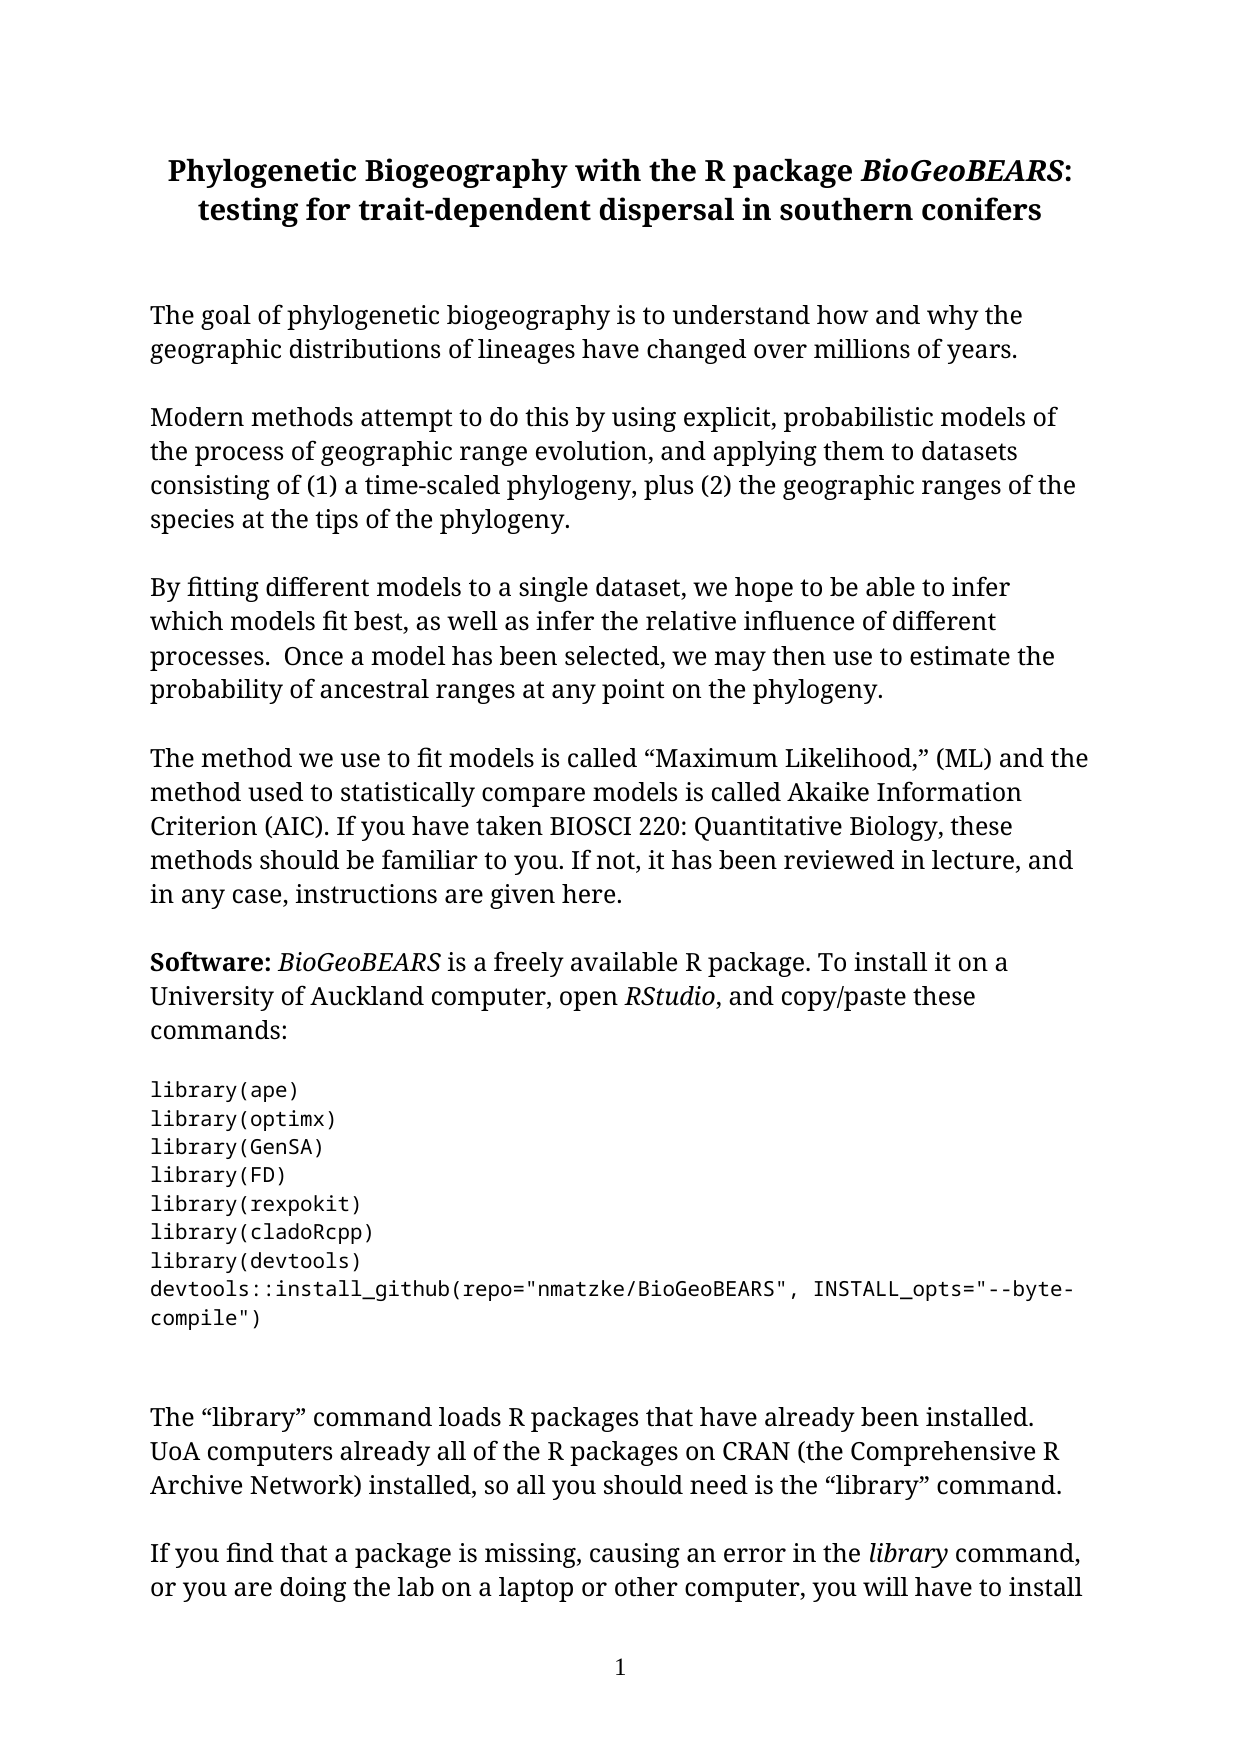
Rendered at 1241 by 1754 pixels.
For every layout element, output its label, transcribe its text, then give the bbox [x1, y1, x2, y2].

text library(optimx) [150, 1104, 1090, 1132]
text devtools::install_github(repo="nmatzke/BioGeoBEARS", INSTALL_opts="--byte-compile") [150, 1274, 1090, 1331]
text The goal of phylogenetic biogeography is to understand how and why the geographic distributions of lineages have changed over millions of years. [150, 297, 1090, 366]
text By fitting different models to a single dataset, we hope to be able to infer which models fit best, as well as infer the relative influence of different processes. Once a model has been selected, we may then use to estimate the probability of ancestral ranges at any point on the phylogeny. [150, 570, 1090, 706]
text library(GenSA) [150, 1132, 1090, 1161]
text library(FD) [150, 1161, 1090, 1189]
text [150, 1536, 1090, 1604]
text The method we use to fit models is called “Maximum Likelihood,” (ML) and the method used to statistically compare models is called Akaike Information Criterion (AIC). If you have taken BIOSCI 220: Quantitative Biology, these methods should be familiar to you. If not, it has been reviewed in lecture, and in any case, instructions are given here. [150, 740, 1090, 911]
text Modern methods attempt to do this by using explicit, probabilistic models of the process of geographic range evolution, and applying them to datasets consisting of (1) a time-scaled phylogeny, plus (2) the geographic ranges of the species at the tips of the phylogeny. [150, 400, 1090, 536]
text library(devtools) [150, 1246, 1090, 1274]
text library(rexpokit) [150, 1189, 1090, 1217]
text library(ape) [150, 1075, 1090, 1104]
text Software: BioGeoBEARS is a freely available R package. To install it on a University of Auckland computer, open RStudio, and copy/paste these commands: [150, 945, 1090, 1047]
text Phylogenetic Biogeography with the R package BioGeoBEARS: testing for trait-dependent dispersal in southern conifers [150, 150, 1090, 229]
text library(cladoRcpp) [150, 1217, 1090, 1246]
text The “library” command loads R packages that have already been installed. UoA computers already all of the R packages on CRAN (the Comprehensive R Archive Network) installed, so all you should need is the “library” command. [150, 1399, 1090, 1502]
